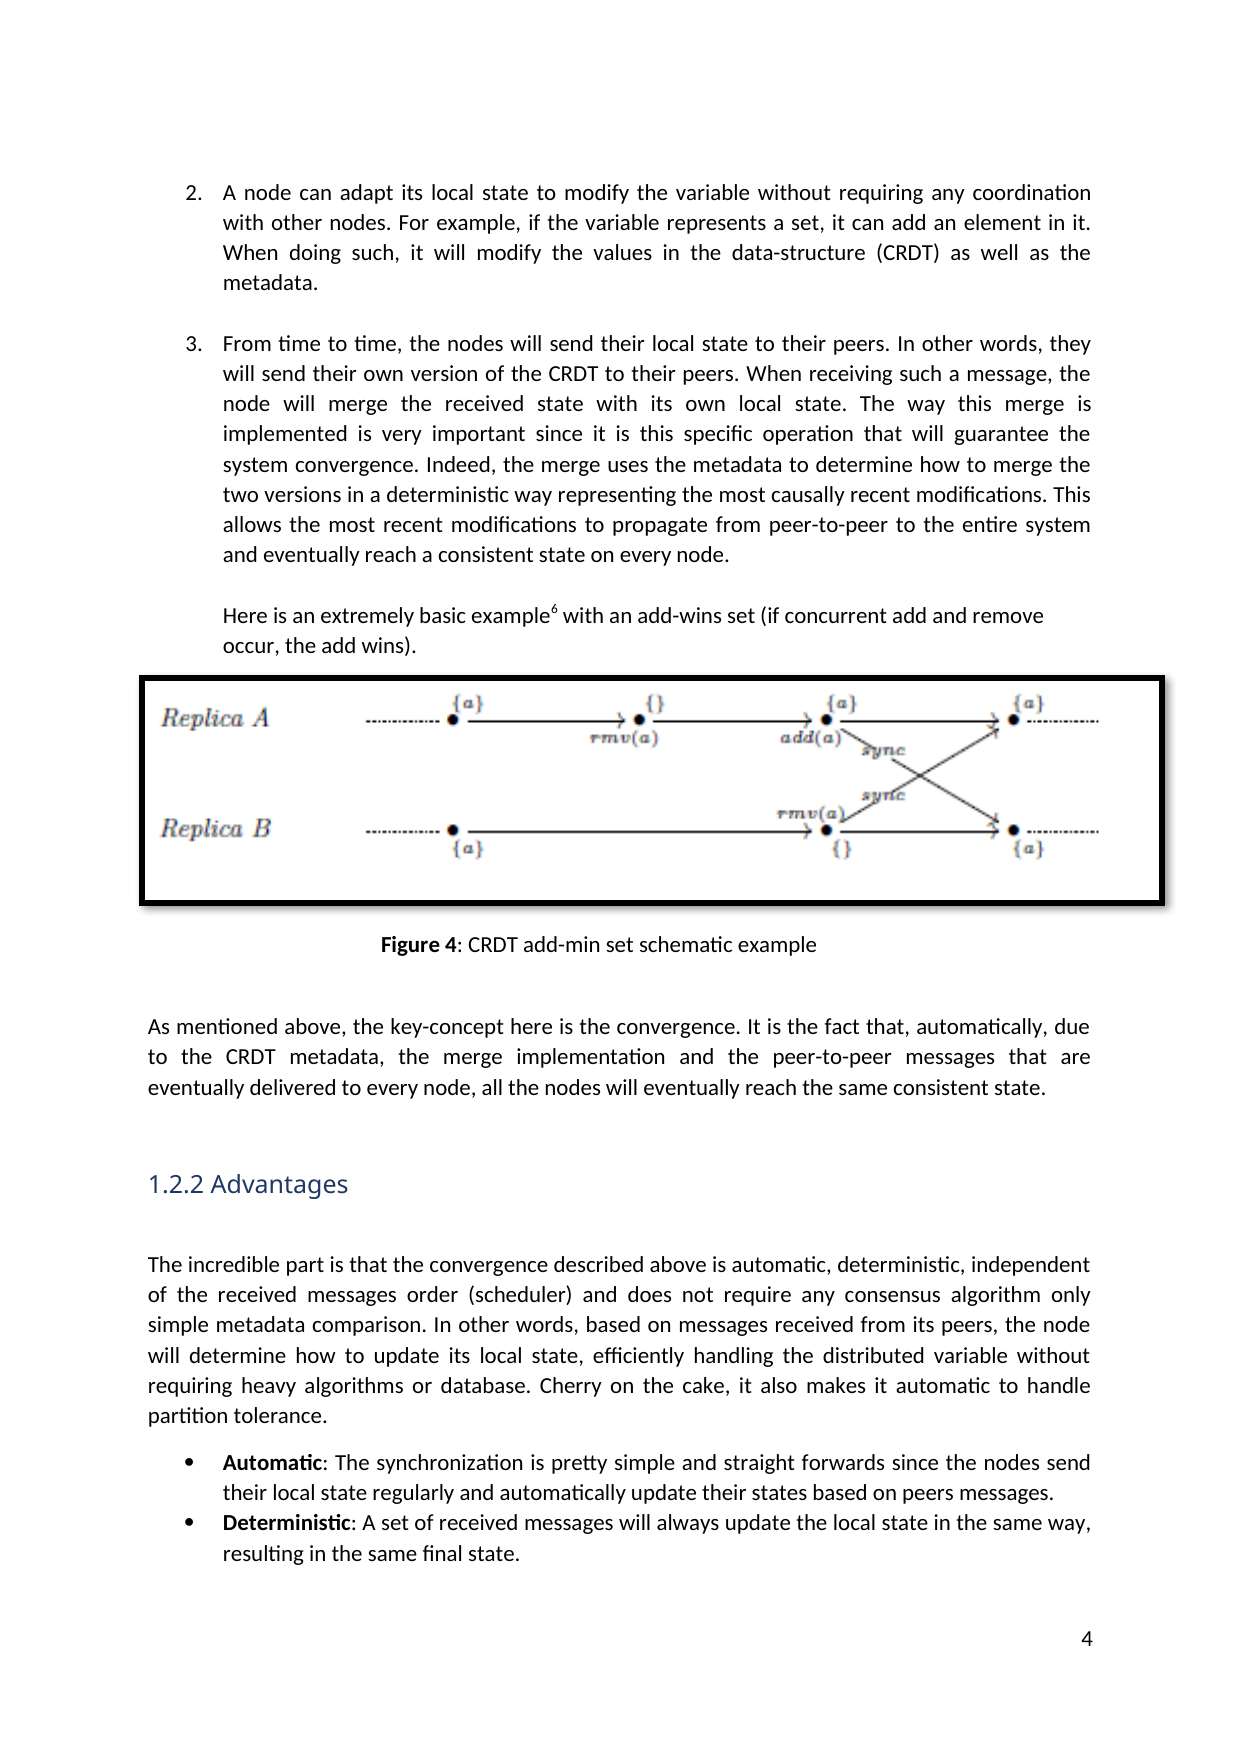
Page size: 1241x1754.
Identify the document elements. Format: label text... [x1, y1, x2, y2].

subtitle 1.2.2 Advantages [148, 1166, 1093, 1201]
text The incredible part is that the convergence described above is automatic, deterministic, independent of the received messages order (scheduler) and does not require any consensus algorithm only simple metadata comparison. In other words, based on messages received from its peers, the node will determine how to update its local state, efficiently handling the distributed variable without requiring heavy algorithms or database. Cherry on the cake, it also makes it automatic to handle partition tolerance. [148, 1250, 1093, 1429]
picture [145, 681, 1159, 900]
list Deterministic: A set of received messages will always update the local state in the same way, resulting in the same final state. [185, 1508, 1093, 1567]
list A node can adapt its local state to modify the variable without requiring any coordination with other nodes. For example, if the variable represents a set, it can add an element in it. When doing such, it will modify the values in the data-structure (CRDT) as well as the metadata. [185, 178, 1093, 296]
text As mentioned above, the key-concept here is the convergence. It is the fact that, automatically, due to the CRDT metadata, the merge implementation and the peer-to-peer messages that are eventually delivered to every node, all the nodes will eventually reach the same consistent state. [148, 1012, 1093, 1101]
list From time to time, the nodes will send their local state to their peers. In other words, they will send their own version of the CRDT to their peers. When receiving such a message, the node will merge the received state with its own local state. The way this merge is implemented is very important since it is this specific operation that will guarantee the system convergence. Indeed, the merge uses the metadata to determine how to merge the two versions in a deterministic way representing the most causally recent modifications. This allows the most recent modifications to propagate from peer-to-peer to the entire system and eventually reach a consistent state on every node. [185, 329, 1093, 568]
list Automatic: The synchronization is pretty simple and straight forwards since the nodes send their local state regularly and automatically update their states based on peers messages. [185, 1448, 1093, 1506]
list Here is an extremely basic example6 with an add-wins set (if concurrent add and remove occur, the add wins). [223, 601, 1093, 659]
